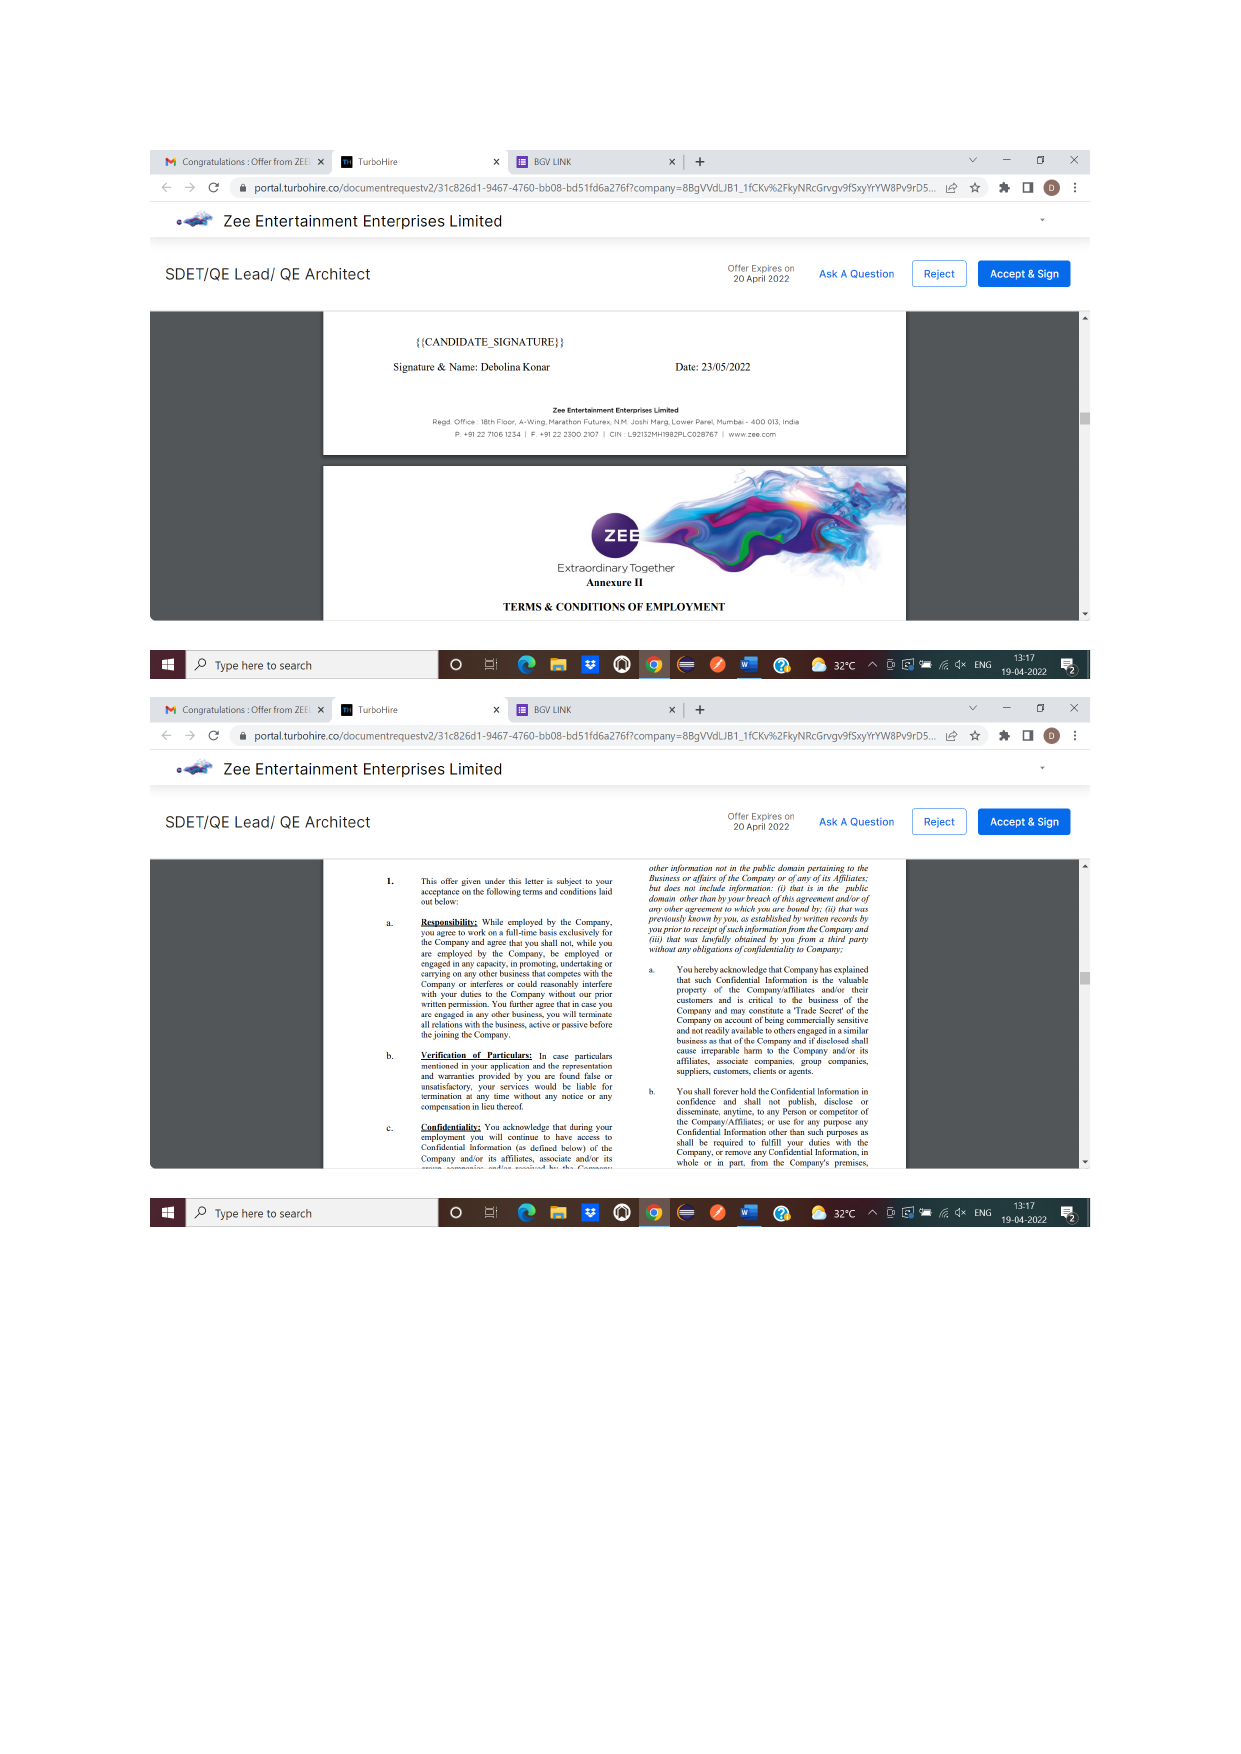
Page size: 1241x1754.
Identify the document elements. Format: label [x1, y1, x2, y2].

picture [150, 150, 1091, 679]
picture [150, 697, 1091, 1227]
